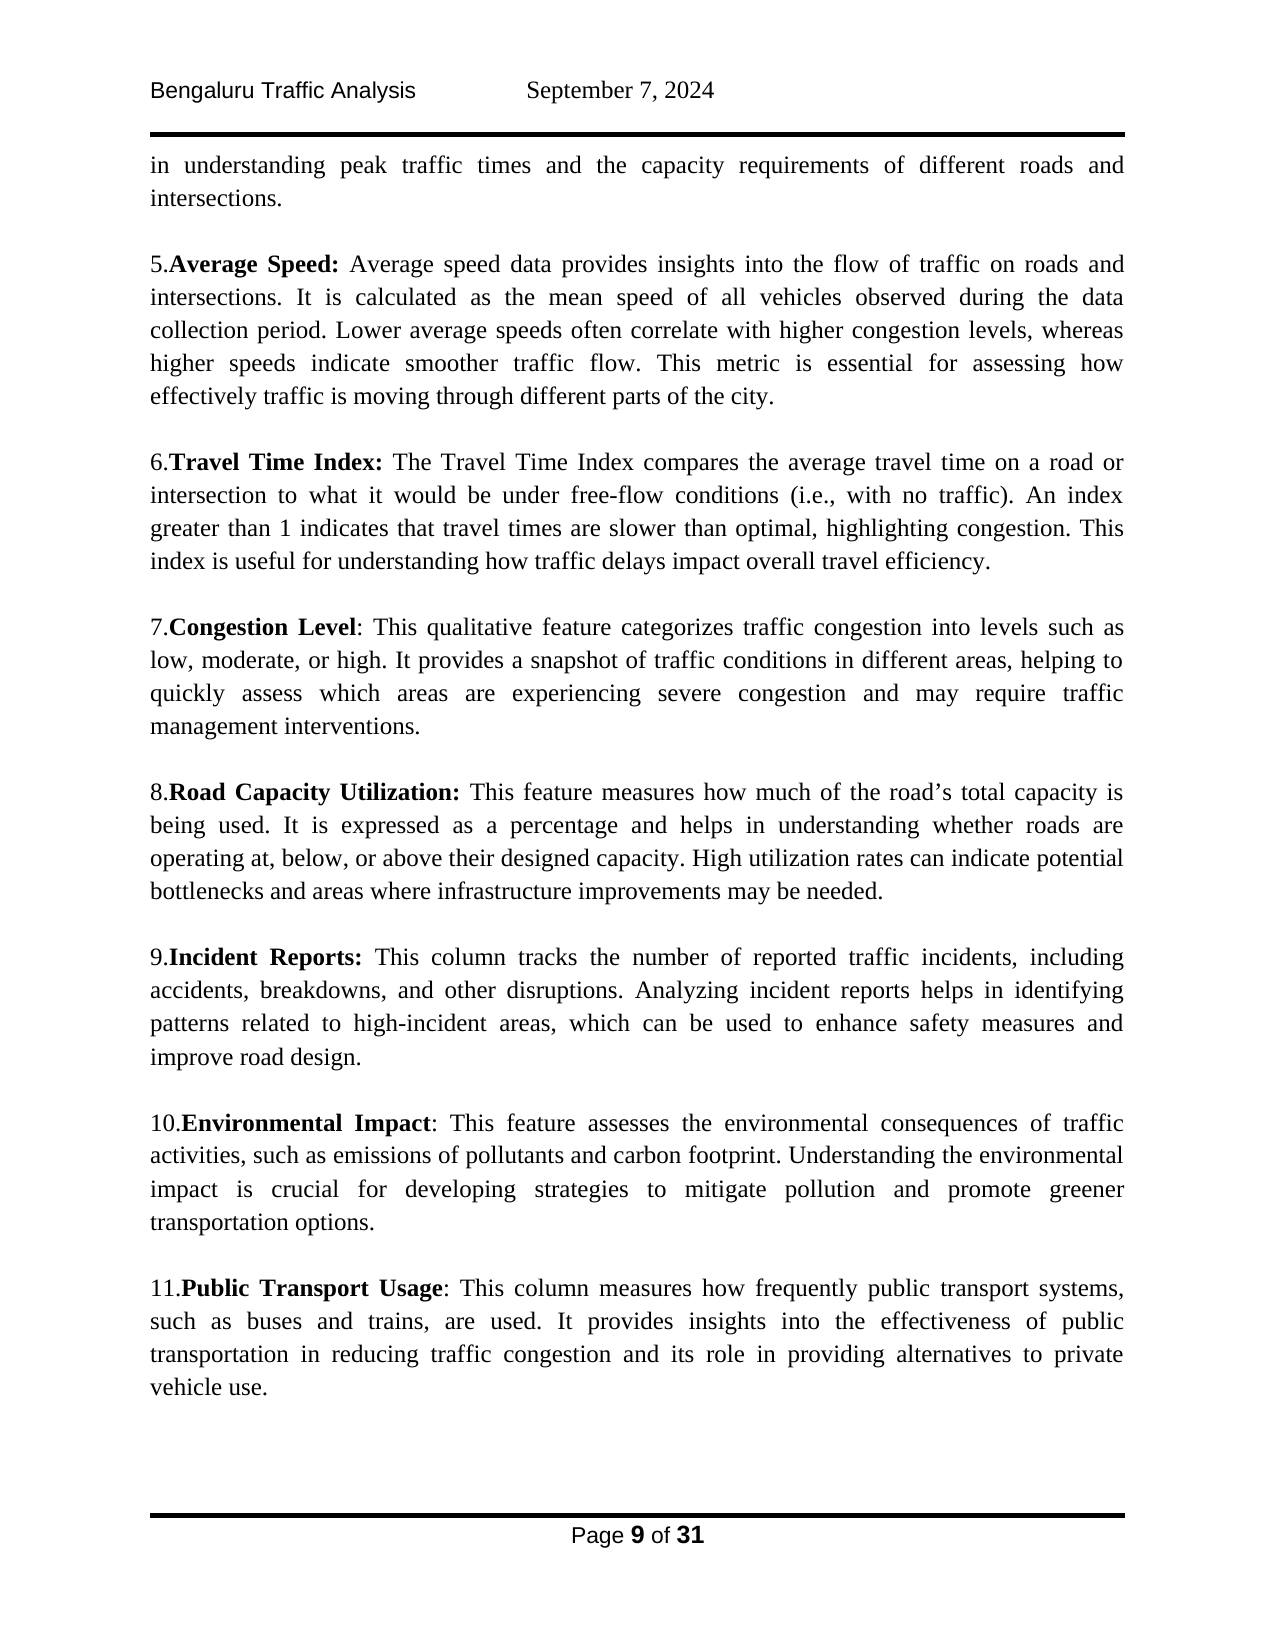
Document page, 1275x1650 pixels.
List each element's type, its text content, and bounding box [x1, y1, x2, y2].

text 9.Incident Reports: This column tracks the number of reported traffic incidents, including accidents, breakdowns, and other disruptions. Analyzing incident reports helps in identifying patterns related to high-incident areas, which can be used to enhance safety measures and improve road design. [150, 942, 1125, 1070]
text 7.Congestion Level: This qualitative feature categorizes traffic congestion into levels such as low, moderate, or high. It provides a snapshot of traffic conditions in different areas, helping to quickly assess which areas are experiencing severe congestion and may require traffic management interventions. [150, 612, 1125, 740]
text 11.Public Transport Usage: This column measures how frequently public transport systems, such as buses and trains, are used. It provides insights into the effectiveness of public transportation in reducing traffic congestion and its role in providing alternatives to private vehicle use. [150, 1273, 1125, 1401]
text 6.Travel Time Index: The Travel Time Index compares the average travel time on a road or intersection to what it would be under free-flow conditions (i.e., with no traffic). An index greater than 1 indicates that travel times are slower than optimal, highlighting congestion. This index is useful for understanding how traffic delays impact overall travel efficiency. [150, 447, 1125, 575]
text 5.Average Speed: Average speed data provides insights into the flow of traffic on roads and intersections. It is calculated as the mean speed of all vehicles observed during the data collection period. Lower average speeds often correlate with higher congestion levels, whereas higher speeds indicate smoother traffic flow. This metric is essential for assessing how effectively traffic is moving through different parts of the city. [150, 249, 1125, 410]
text 10.Environmental Impact: This feature assesses the environmental consequences of traffic activities, such as emissions of pollutants and carbon footprint. Understanding the environmental impact is crucial for developing strategies to mitigate pollution and promote greener transportation options. [150, 1108, 1125, 1235]
text 8.Road Capacity Utilization: This feature measures how much of the road’s total capacity is being used. It is expressed as a percentage and helps in understanding whether roads are operating at, below, or above their designed capacity. High utilization rates can indicate potential bottlenecks and areas where infrastructure improvements may be needed. [150, 777, 1125, 905]
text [150, 150, 1125, 212]
